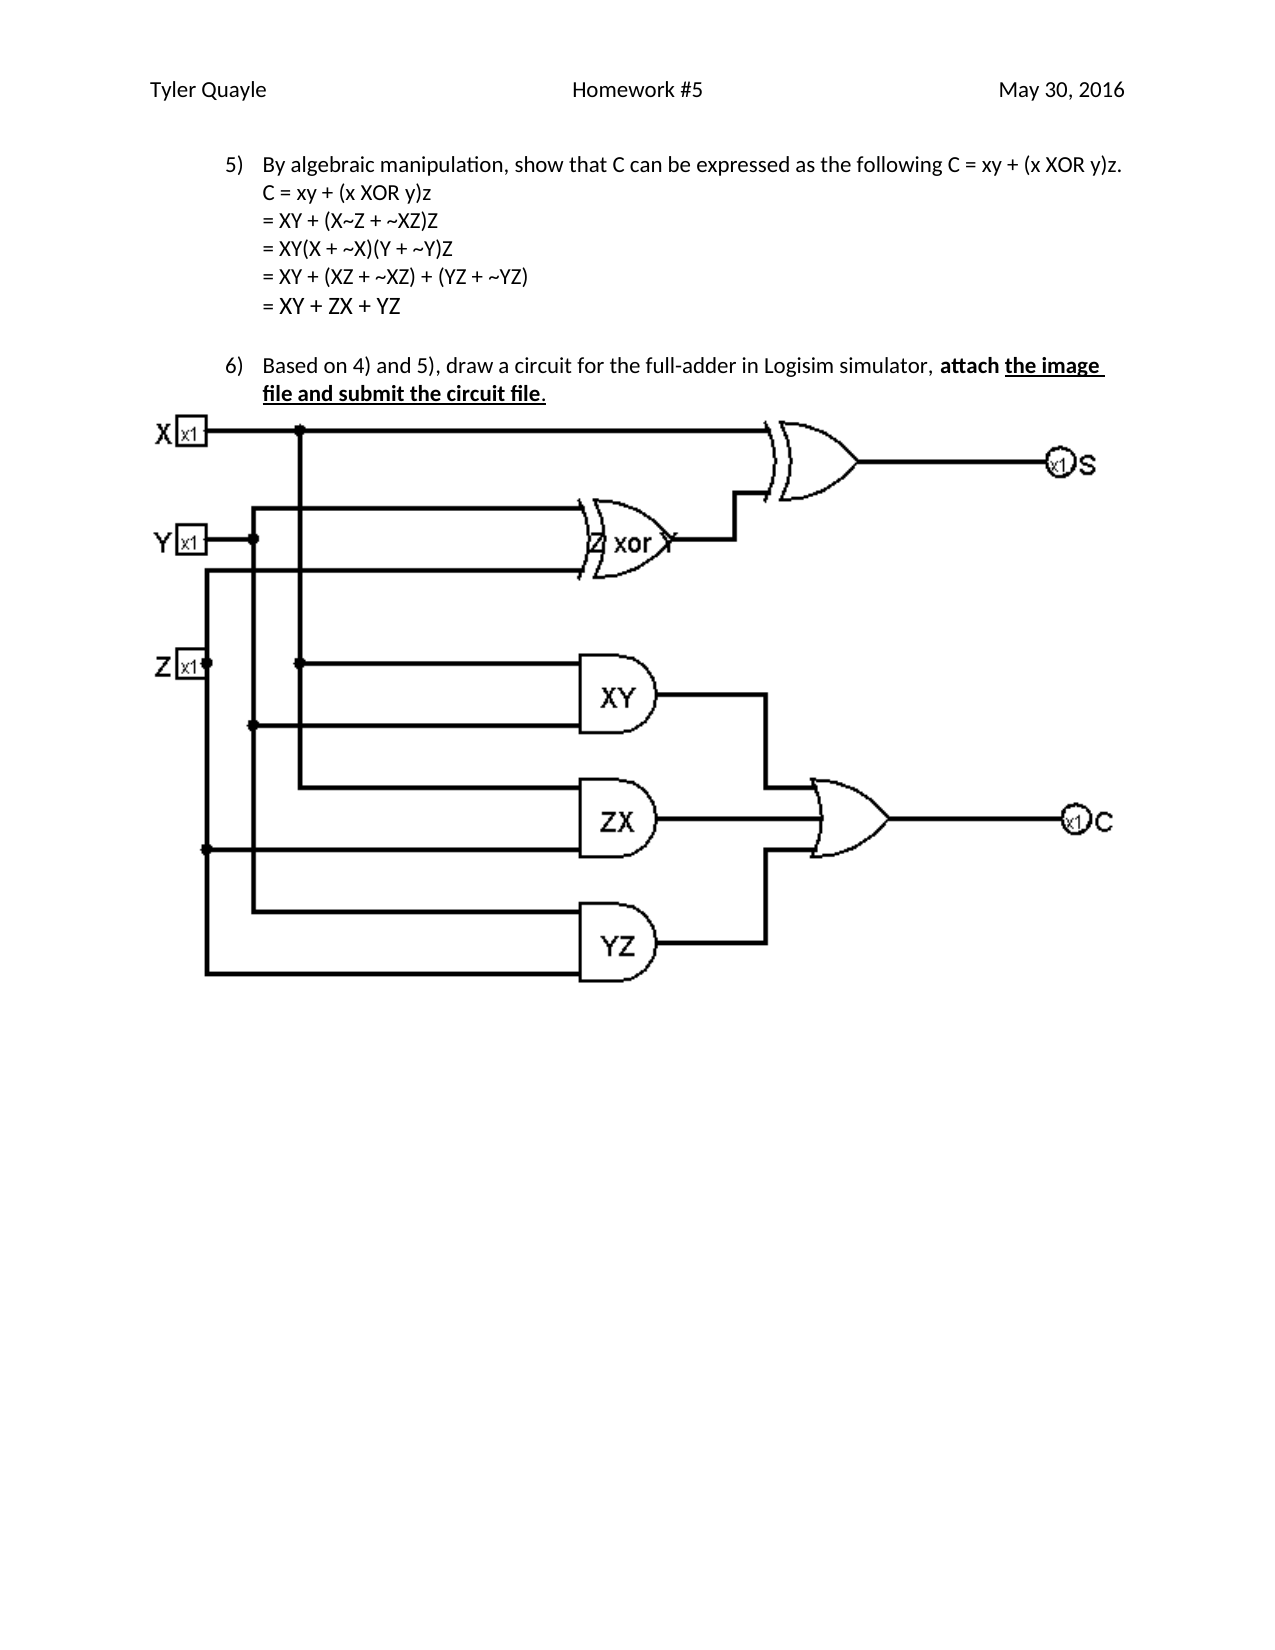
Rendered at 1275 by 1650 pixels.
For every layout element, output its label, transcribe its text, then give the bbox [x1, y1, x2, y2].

text = XY(X + ~X)(Y + ~Y)Z [262, 234, 1125, 262]
text C = xy + (x XOR y)z [262, 178, 1125, 206]
text = XY + (X~Z + ~XZ)Z [262, 206, 1125, 234]
text = XY + (XZ + ~XZ) + (YZ + ~YZ) [262, 262, 1125, 290]
text = XY + ZX + YZ [262, 290, 1125, 321]
picture [146, 407, 1122, 989]
list Based on 4) and 5), draw a circuit for the full-adder in Logisim simulator, attach the image file and submit the circuit file. [225, 351, 1125, 407]
list By algebraic manipulation, show that C can be expressed as the following C = xy + (x XOR y)z. [225, 150, 1125, 178]
